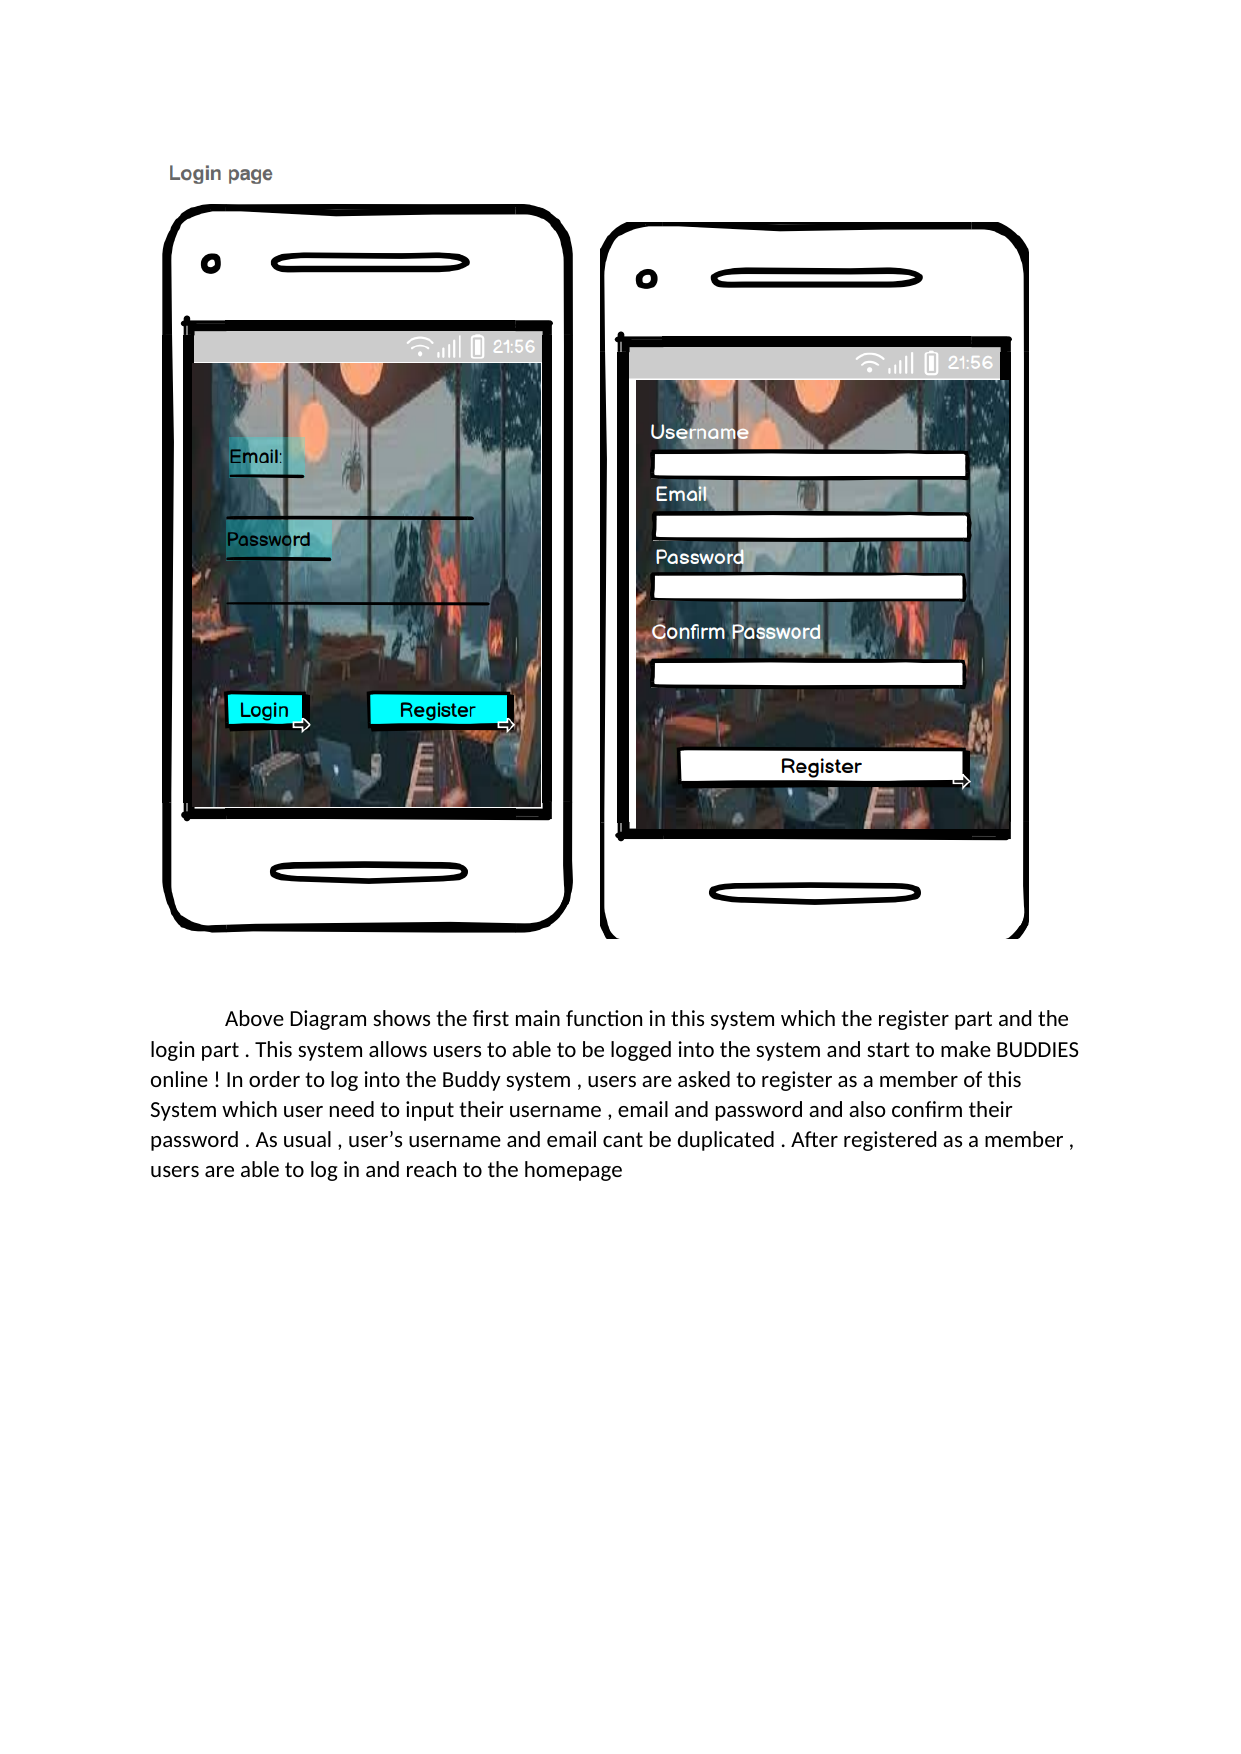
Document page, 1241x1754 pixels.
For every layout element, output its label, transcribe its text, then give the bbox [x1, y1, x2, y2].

text Above Diagram shows the first main function in this system which the register part and the login part . This system allows users to able to be logged into the system and start to make BUDDIES online ! In order to log into the Buddy system , users are asked to register as a member of this System which user need to input their username , email and password and also confirm their password . As usual , user’s username and email cant be duplicated . After registered as a member , users are able to log in and reach to the homepage [150, 1004, 1090, 1183]
picture [150, 150, 1029, 939]
